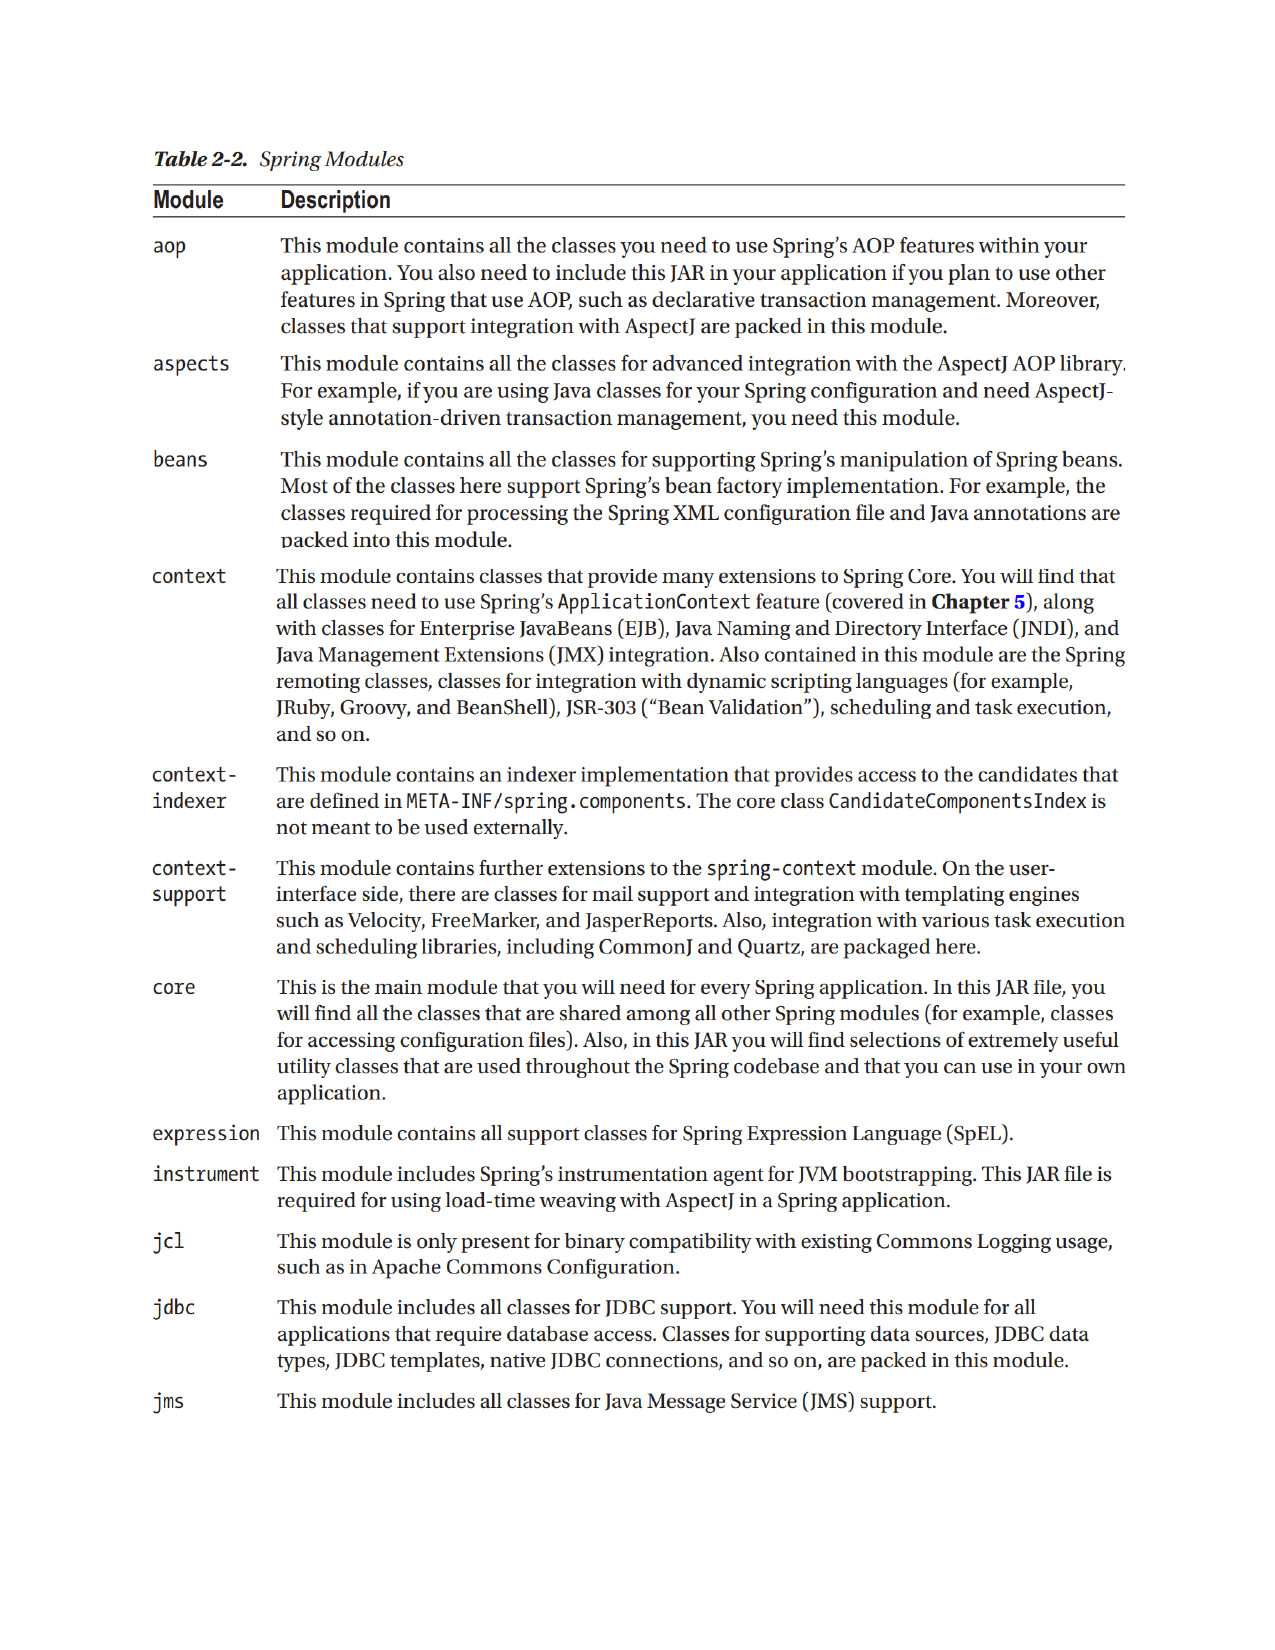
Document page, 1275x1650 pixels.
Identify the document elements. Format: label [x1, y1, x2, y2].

picture [150, 150, 1125, 548]
picture [150, 980, 1125, 1416]
picture [150, 569, 1125, 959]
